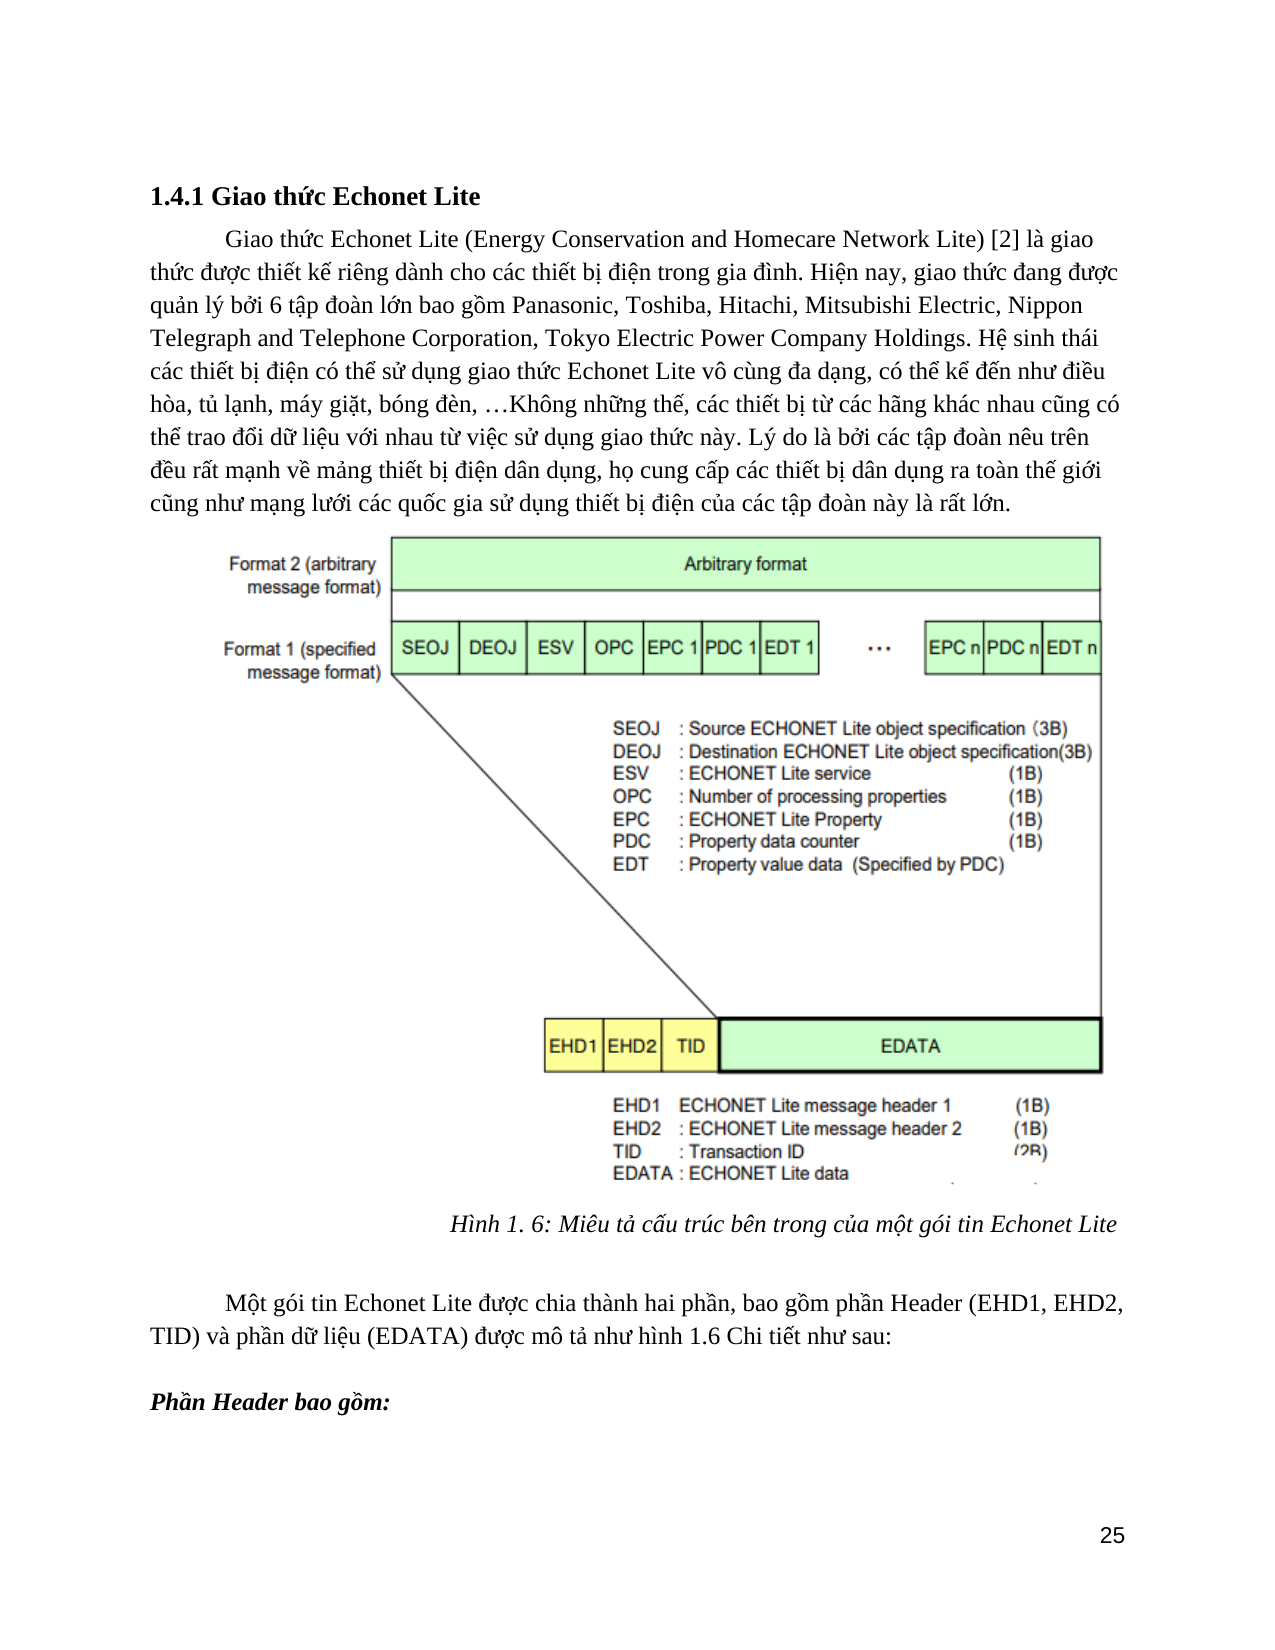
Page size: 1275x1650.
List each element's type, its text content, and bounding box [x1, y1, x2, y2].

text Phần Header bao gồm: [150, 1387, 1125, 1416]
subtitle 1.4.1 Giao thức Echonet Lite [150, 180, 1125, 211]
text Hình 1. 6: Miêu tả cấu trúc bên trong của một gói tin Echonet Lite [375, 1209, 1125, 1238]
picture [194, 521, 1120, 1193]
text Một gói tin Echonet Lite được chia thành hai phần, bao gồm phần Header (EHD1, EHD2, TID) và phần dữ liệu (EDATA) được mô tả như hình 1.6 Chi tiết như sau: [150, 1288, 1125, 1349]
text Giao thức Echonet Lite (Energy Conservation and Homecare Network Lite) [2] là giao thức được thiết kế riêng dành cho các thiết bị điện trong gia đình. Hiện nay, giao thức đang được quản lý bởi 6 tập đoàn lớn bao gồm Panasonic, Toshiba, Hitachi, Mitsubishi Electric, Nippon Telegraph and Telephone Corporation, Tokyo Electric Power Company Holdings. Hệ sinh thái các thiết bị điện có thể sử dụng giao thức Echonet Lite vô cùng đa dạng, có thể kể đến như điều hòa, tủ lạnh, máy giặt, bóng đèn, …Không những thế, các thiết bị từ các hãng khác nhau cũng có thể trao đổi dữ liệu với nhau từ việc sử dụng giao thức này. Lý do là bởi các tập đoàn nêu trên đều rất mạnh về mảng thiết bị điện dân dụng, họ cung cấp các thiết bị dân dụng ra toàn thế giới cũng như mạng lưới các quốc gia sử dụng thiết bị điện của các tập đoàn này là rất lớn. [150, 224, 1125, 517]
